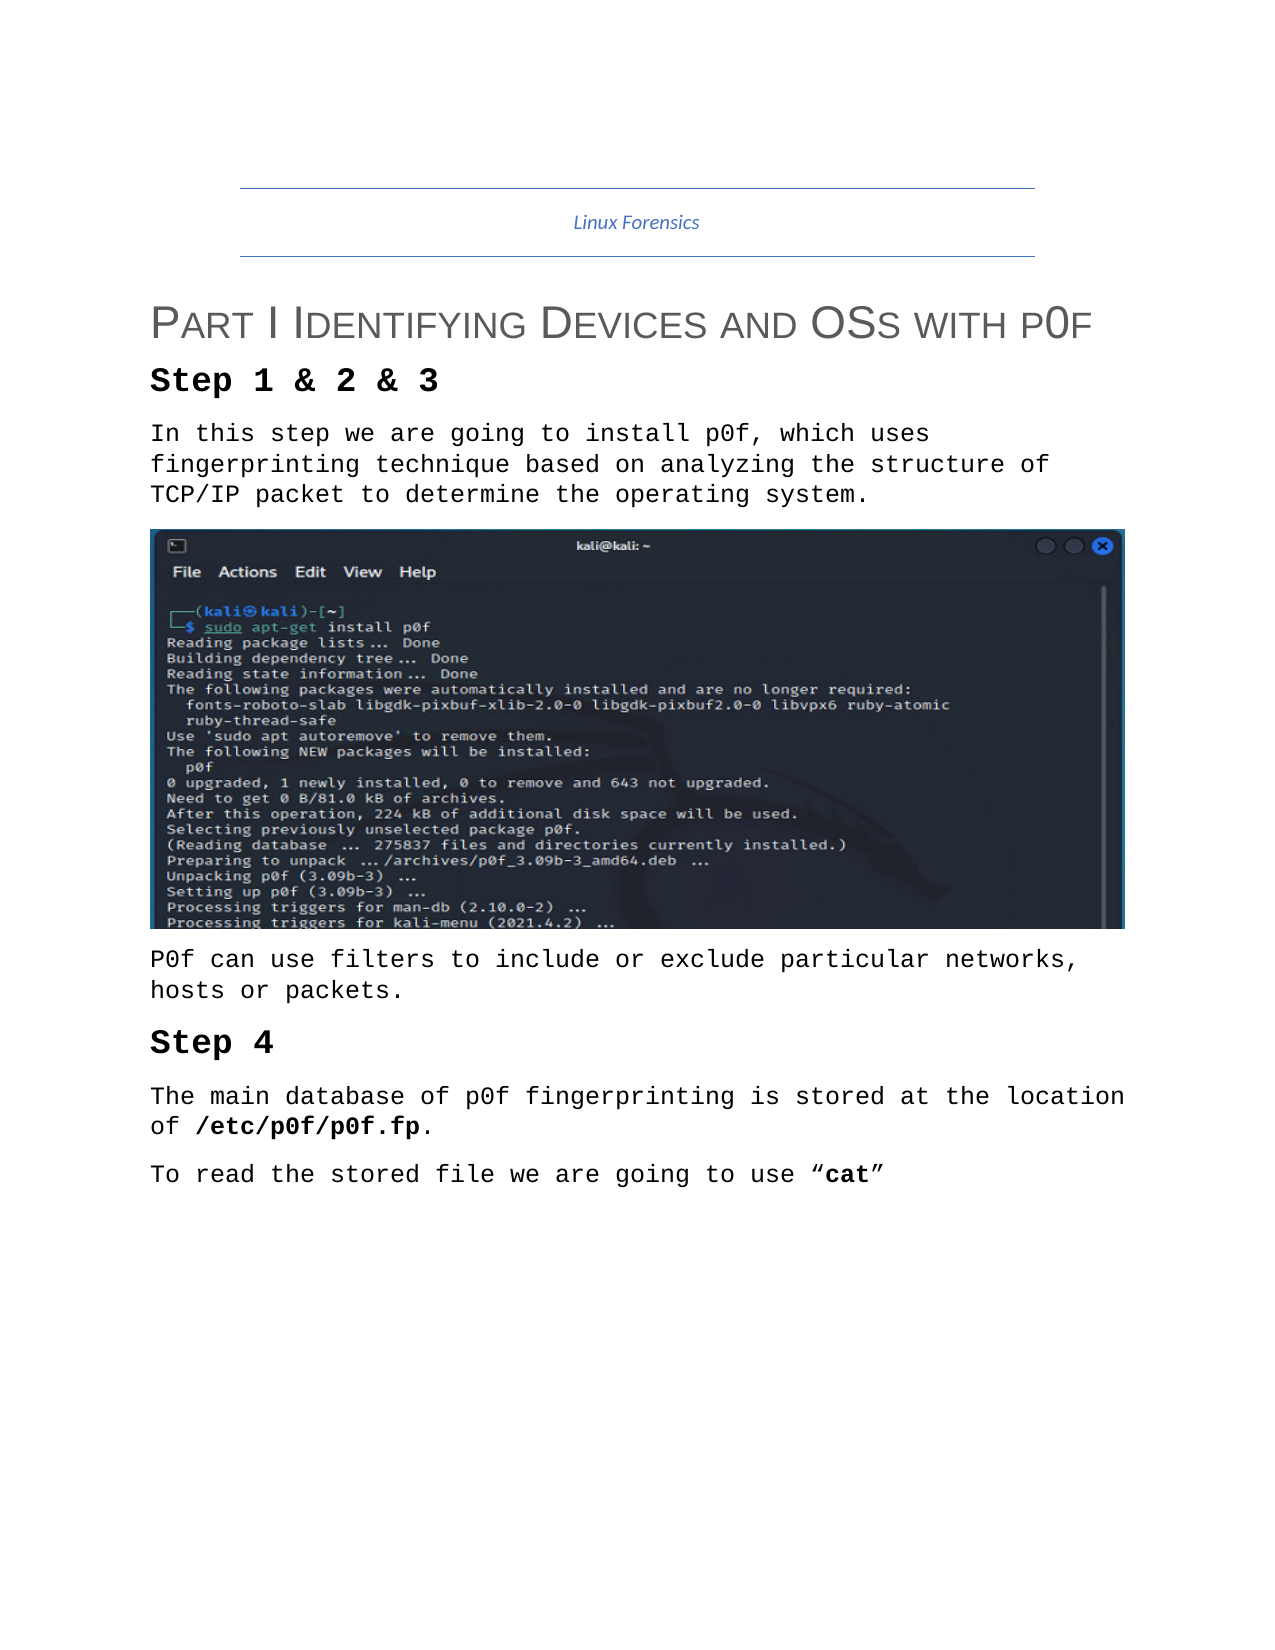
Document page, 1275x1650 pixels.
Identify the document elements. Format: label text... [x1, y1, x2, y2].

text P0f can use filters to include or exclude particular networks, hosts or packets. [150, 947, 1125, 1006]
text In this step we are going to install p0f, which uses fingerprinting technique based on analyzing the structure of TCP/IP packet to determine the operating system. [150, 421, 1125, 510]
text Step 4 [150, 1025, 1125, 1064]
title Part I Identifying Devices and OSs with p0f [150, 296, 1125, 348]
picture [150, 529, 1125, 929]
text The main database of p0f fingerprinting is stored at the location of /etc/p0f/p0f.fp. [150, 1083, 1125, 1142]
text Linux Forensics [240, 189, 1035, 256]
text To read the stored file we are going to use “cat” [150, 1161, 1125, 1189]
text Step 1 & 2 & 3 [150, 362, 1125, 401]
